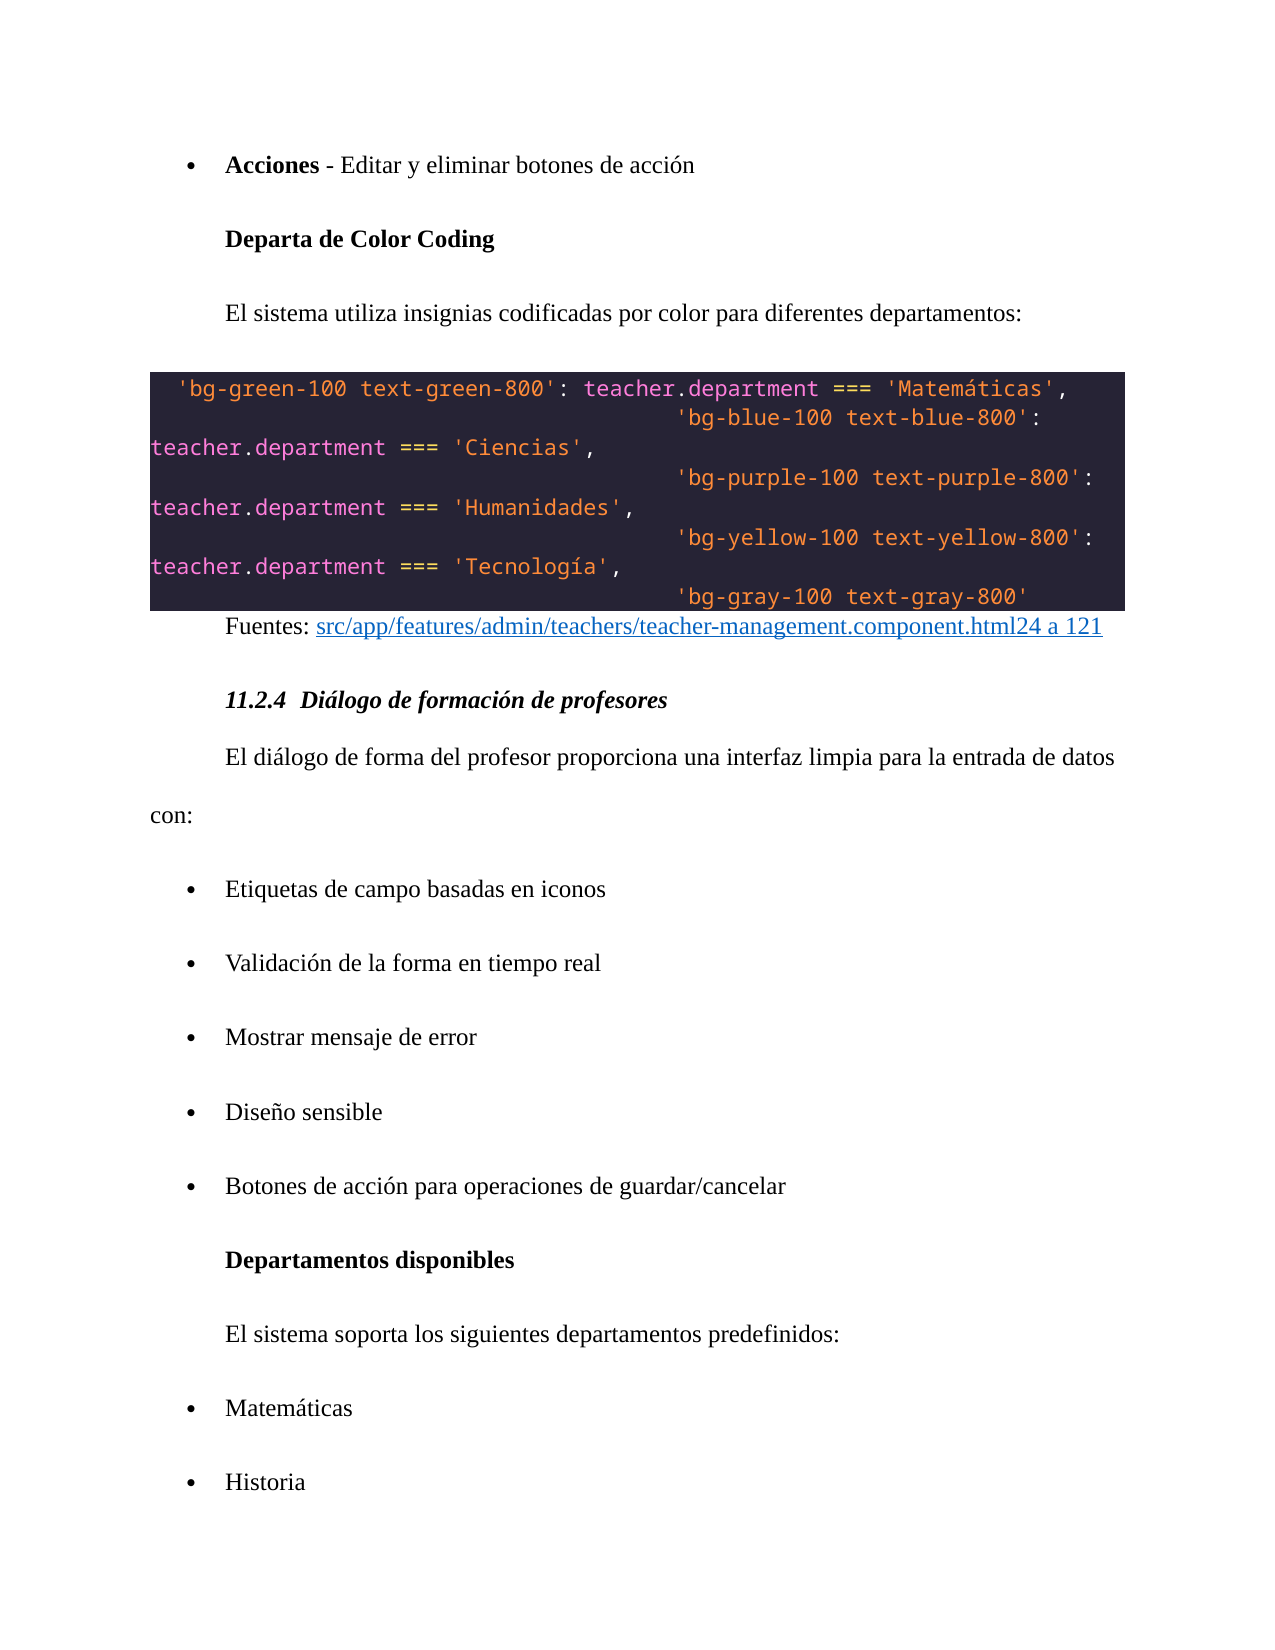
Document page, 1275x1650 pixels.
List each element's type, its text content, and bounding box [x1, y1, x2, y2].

list Historia [187, 1467, 1125, 1496]
text El sistema utiliza insignias codificadas por color para diferentes departamentos: [150, 298, 1125, 327]
text 'bg-blue-100 text-blue-800': teacher.department === 'Ciencias', [150, 402, 1125, 462]
text Departa de Color Coding [150, 224, 1125, 253]
list Diseño sensible [187, 1097, 1125, 1125]
list Etiquetas de campo basadas en iconos [187, 874, 1125, 903]
list Botones de acción para operaciones de guardar/cancelar [187, 1171, 1125, 1199]
text Departamentos disponibles [150, 1245, 1125, 1274]
list Validación de la forma en tiempo real [187, 948, 1125, 977]
list Acciones - Editar y eliminar botones de acción [187, 150, 1125, 179]
list Mostrar mensaje de error [187, 1022, 1125, 1051]
text 'bg-yellow-100 text-yellow-800': teacher.department === 'Tecnología', [150, 521, 1125, 581]
text 'bg-gray-100 text-gray-800' [150, 581, 1125, 611]
text 'bg-green-100 text-green-800': teacher.department === 'Matemáticas', [150, 372, 1125, 402]
text El sistema soporta los siguientes departamentos predefinidos: [150, 1319, 1125, 1348]
text Fuentes: src/app/features/admin/teachers/teacher-management.component.html24 a 121 [150, 611, 1125, 639]
subtitle Diálogo de formación de profesores [225, 685, 1125, 714]
text 'bg-purple-100 text-purple-800': teacher.department === 'Humanidades', [150, 462, 1125, 521]
list Matemáticas [187, 1393, 1125, 1422]
text El diálogo de forma del profesor proporciona una interfaz limpia para la entrada de datos con: [150, 742, 1125, 829]
